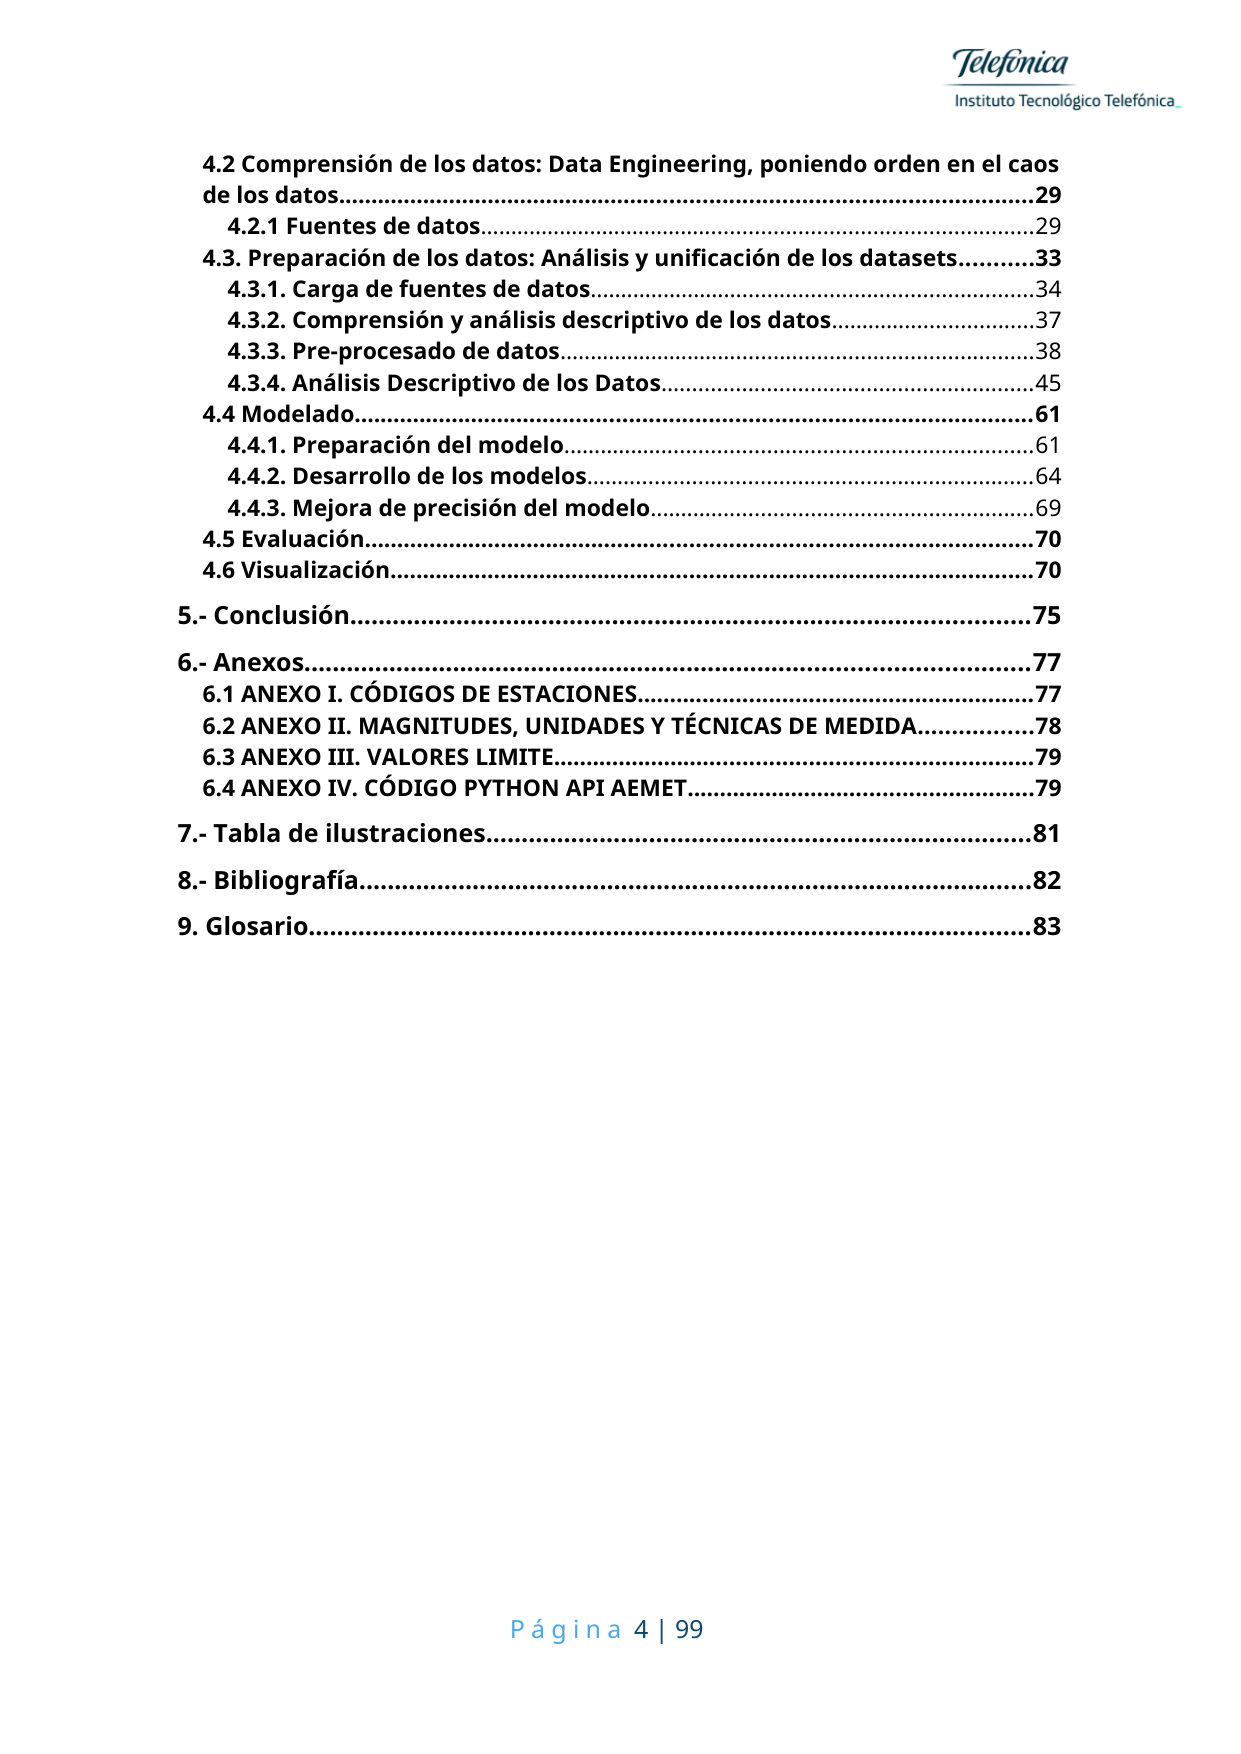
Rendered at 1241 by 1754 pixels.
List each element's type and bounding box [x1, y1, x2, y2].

picture [892, 21, 1215, 128]
